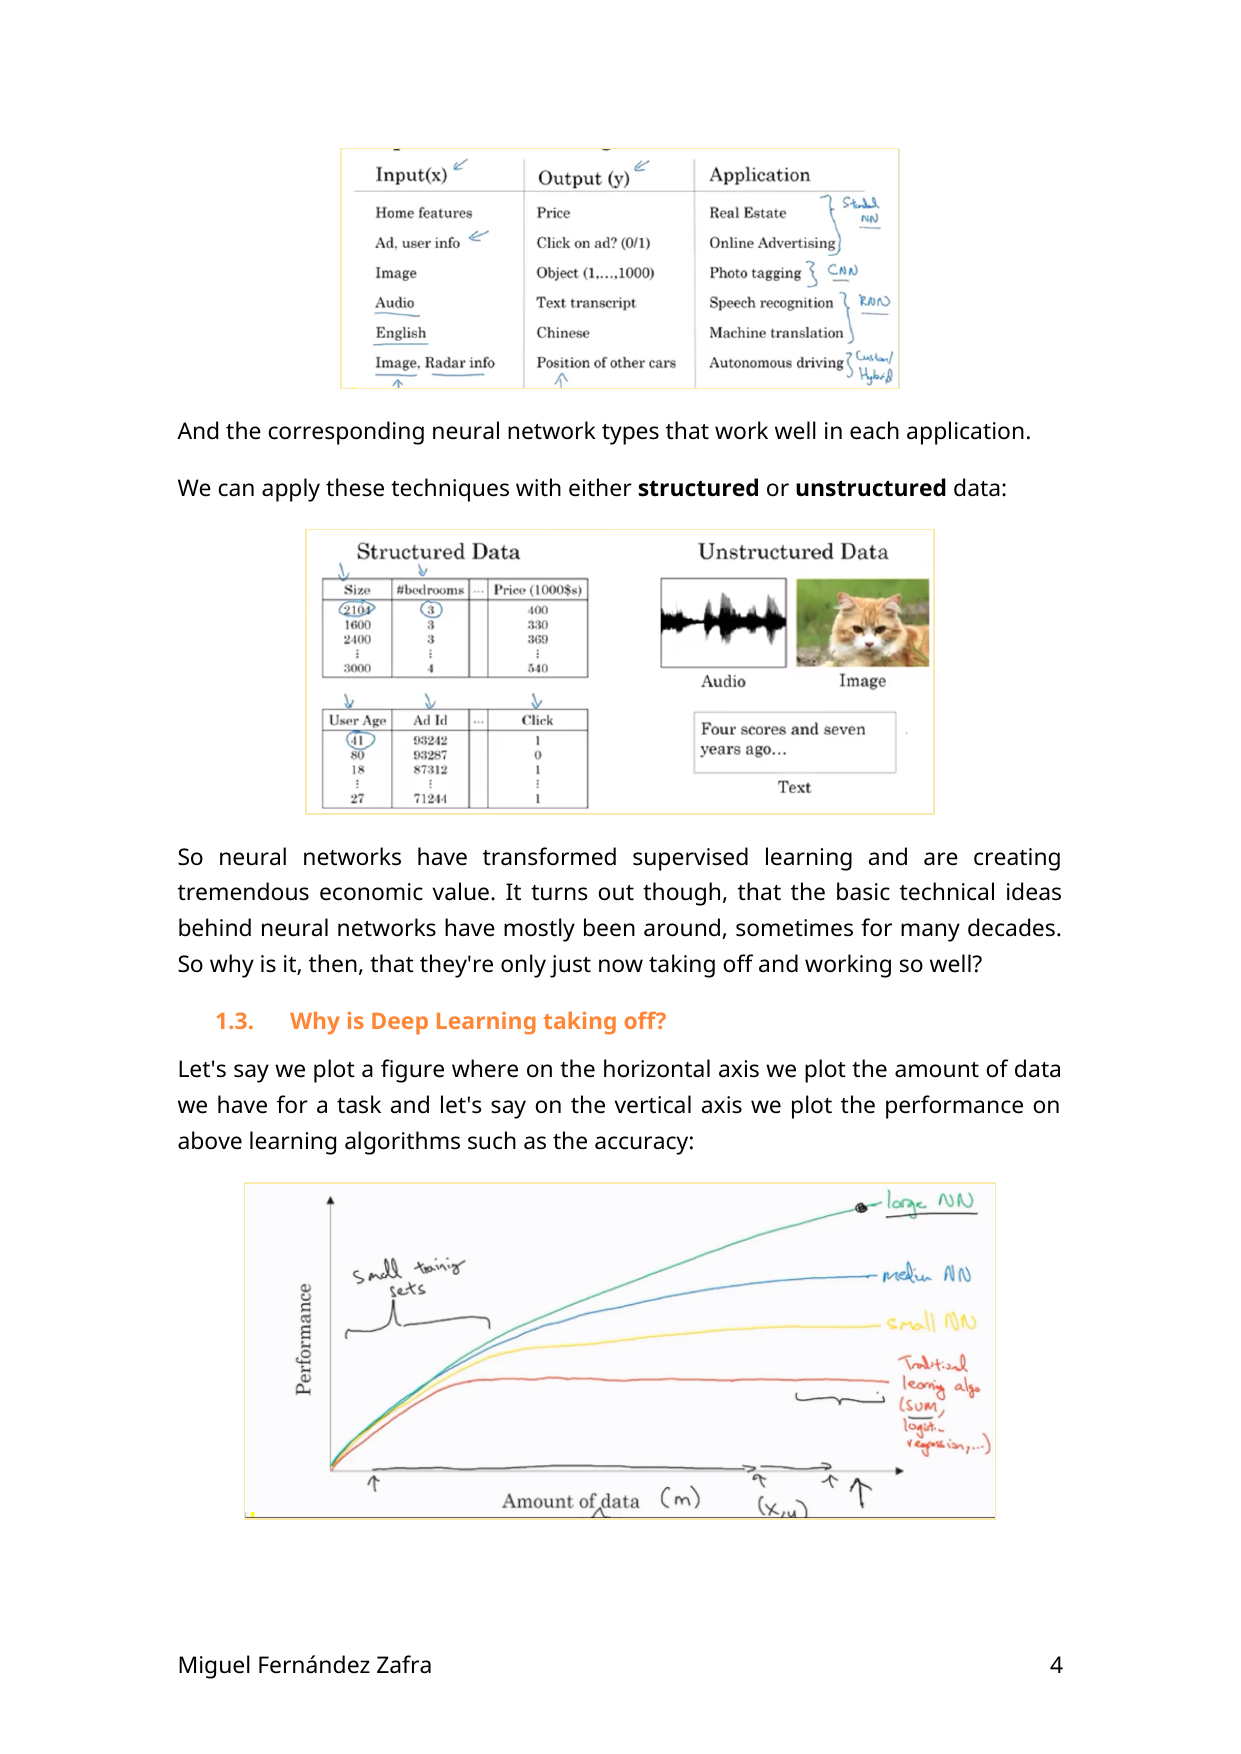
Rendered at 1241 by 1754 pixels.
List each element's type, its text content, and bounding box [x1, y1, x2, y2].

picture [342, 149, 899, 388]
picture [307, 530, 933, 813]
text So neural networks have transformed supervised learning and are creating tremendous economic value. It turns out though, that the basic technical ideas behind neural networks have mostly been around, sometimes for many decades. So why is it, then, that they're only just now taking off and working so well? [177, 840, 1063, 979]
picture [245, 1184, 995, 1518]
text Let's say we plot a figure where on the horizontal axis we plot the amount of data we have for a task and let's say on the vertical axis we plot the performance on above learning algorithms such as the accuracy: [177, 1053, 1063, 1157]
text And the corresponding neural network types that work well in each application. [177, 415, 1063, 446]
subtitle Why is Deep Learning taking off? [215, 1005, 1063, 1036]
text We can apply these techniques with either structured or unstructured data: [177, 472, 1063, 503]
